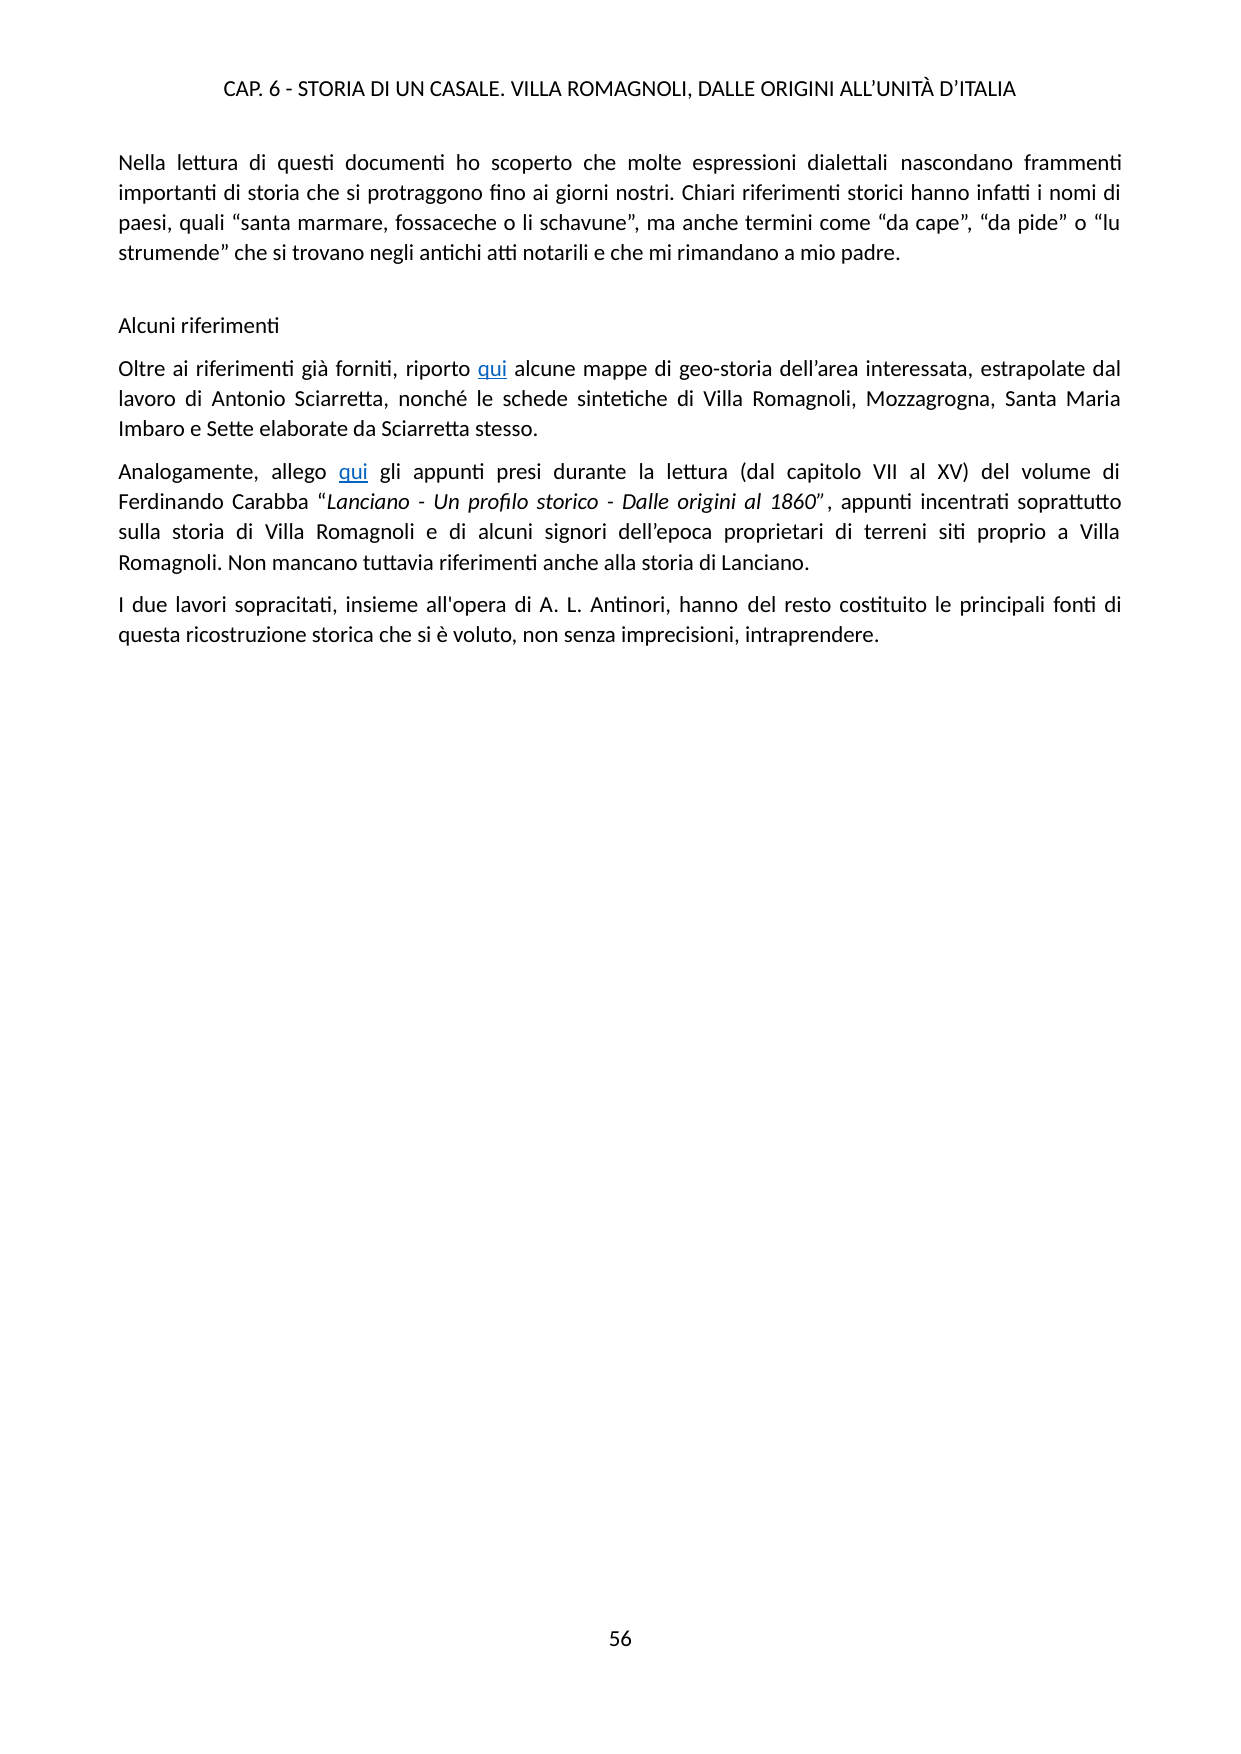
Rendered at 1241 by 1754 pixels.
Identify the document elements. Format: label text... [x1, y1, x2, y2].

text Oltre ai riferimenti già forniti, riporto qui alcune mappe di geo-storia dell’area interessata, estrapolate dal lavoro di Antonio Sciarretta, nonché le schede sintetiche di Villa Romagnoli, Mozzagrogna, Santa Maria Imbaro e Sette elaborate da Sciarretta stesso. [118, 354, 1122, 442]
text Analogamente, allego qui gli appunti presi durante la lettura (dal capitolo VII al XV) del volume di Ferdinando Carabba “Lanciano - Un profilo storico - Dalle origini al 1860”, appunti incentrati soprattutto sulla storia di Villa Romagnoli e di alcuni signori dell’epoca proprietari di terreni siti proprio a Villa Romagnoli. Non mancano tuttavia riferimenti anche alla storia di Lanciano. [118, 457, 1122, 576]
text Nella lettura di questi documenti ho scoperto che molte espressioni dialettali nascondano frammenti importanti di storia che si protraggono fino ai giorni nostri. Chiari riferimenti storici hanno infatti i nomi di paesi, quali “santa marmare, fossaceche o li schavune”, ma anche termini come “da cape”, “da pide” o “lu strumende” che si trovano negli antichi atti notarili e che mi rimandano a mio padre. [118, 148, 1122, 266]
text Alcuni riferimenti [118, 311, 1122, 339]
text I due lavori sopracitati, insieme all'opera di A. L. Antinori, hanno del resto costituito le principali fonti di questa ricostruzione storica che si è voluto, non senza imprecisioni, intraprendere. [118, 590, 1122, 648]
